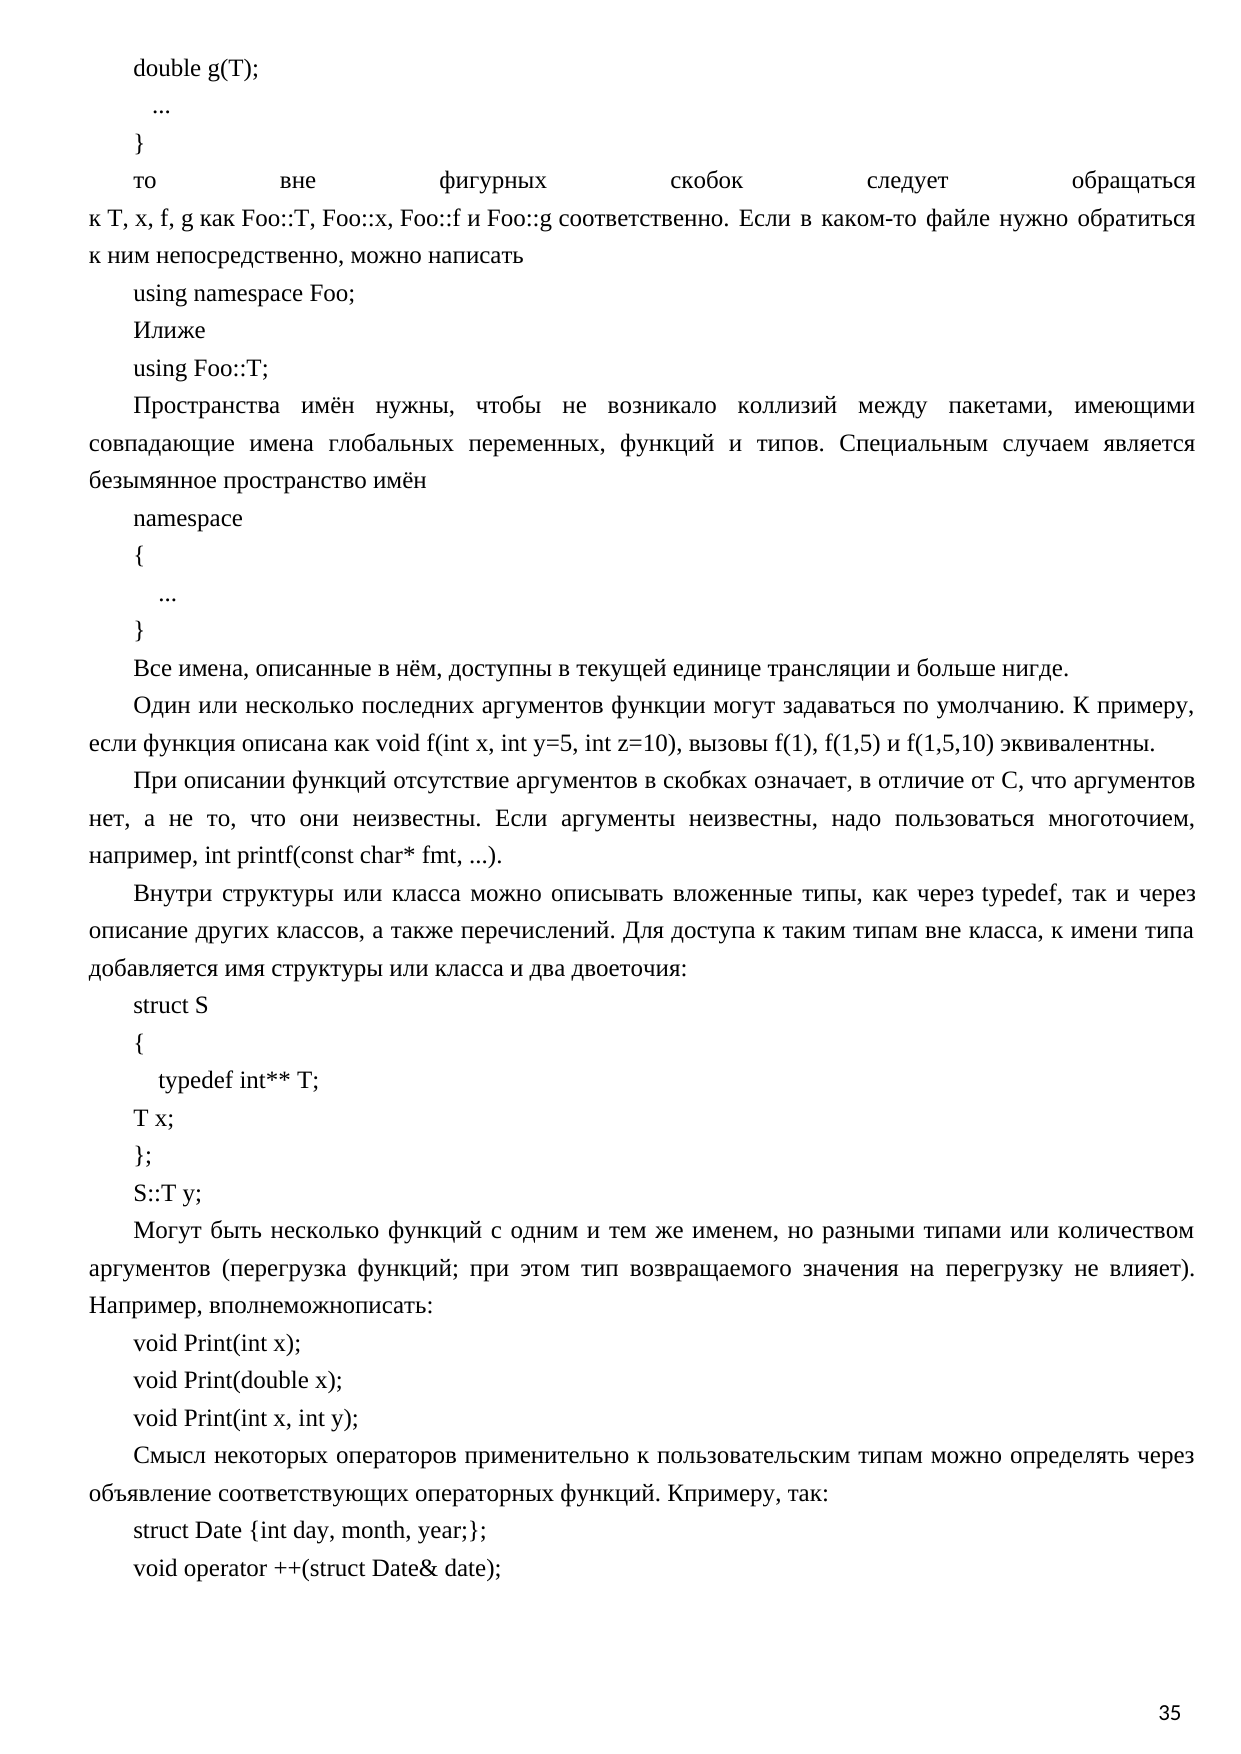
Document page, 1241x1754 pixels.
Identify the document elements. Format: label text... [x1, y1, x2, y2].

text void Print(double x); [89, 1357, 1196, 1394]
text Смысл некоторых операторов применительно к пользовательским типам можно определять через объявление соответствующих операторных функций. Кпримеру, так: [89, 1432, 1196, 1507]
text void Print(int x, int y); [89, 1394, 1196, 1432]
text S::T y; [89, 1169, 1196, 1207]
text namespace [89, 494, 1196, 532]
text using Foo::T; [89, 344, 1196, 382]
text T x; [89, 1094, 1196, 1132]
text using namespace Foo; [89, 269, 1196, 307]
text Один или несколько последних аргументов функции могут задаваться по умолчанию. К примеру, если функция описана как void f(int x, int y=5, int z=10), вызовы f(1), f(1,5) и f(1,5,10) эквивалентны. [89, 682, 1196, 757]
text void operator ++(struct Date& date); [89, 1544, 1196, 1582]
text то вне фигурных скобок следует обращаться к T, x, f, g как Foo::T, Foo::x, Foo::f и Foo::g соответственно. Если в каком-то файле нужно обратиться к ним непосредственно, можно написать [89, 157, 1196, 269]
text Пространства имён нужны, чтобы не возникало коллизий между пакетами, имеющими совпадающие имена глобальных переменных, функций и типов. Специальным случаем является безымянное пространство имён [89, 382, 1196, 494]
text Все имена, описанные в нём, доступны в текущей единице трансляции и больше нигде. [89, 644, 1196, 682]
text При описании функций отсутствие аргументов в скобках означает, в отличие от C, что аргументов нет, а не то, что они неизвестны. Если аргументы неизвестны, надо пользоваться многоточием, например, int printf(const char* fmt, ...). [89, 757, 1196, 869]
text Могут быть несколько функций с одним и тем же именем, но разными типами или количеством аргументов (перегрузка функций; при этом тип возвращаемого значения на перегрузку не влияет). Например, вполнеможнописать: [89, 1207, 1196, 1319]
text struct S [89, 982, 1196, 1019]
text } [89, 119, 1196, 157]
text Илиже [89, 307, 1196, 344]
text double g(T); [89, 44, 1196, 82]
text Внутри структуры или класса можно описывать вложенные типы, как через typedef, так и через описание других классов, а также перечислений. Для доступа к таким типам вне класса, к имени типа добавляется имя структуры или класса и два двоеточия: [89, 869, 1196, 982]
text struct Date {int day, month, year;}; [89, 1507, 1196, 1544]
text { [89, 1019, 1196, 1057]
text ... [89, 569, 1196, 607]
text void Print(int x); [89, 1319, 1196, 1357]
text }; [89, 1132, 1196, 1169]
text { [89, 532, 1196, 569]
text } [89, 607, 1196, 644]
text typedef int** T; [89, 1057, 1196, 1094]
text ... [89, 82, 1196, 119]
